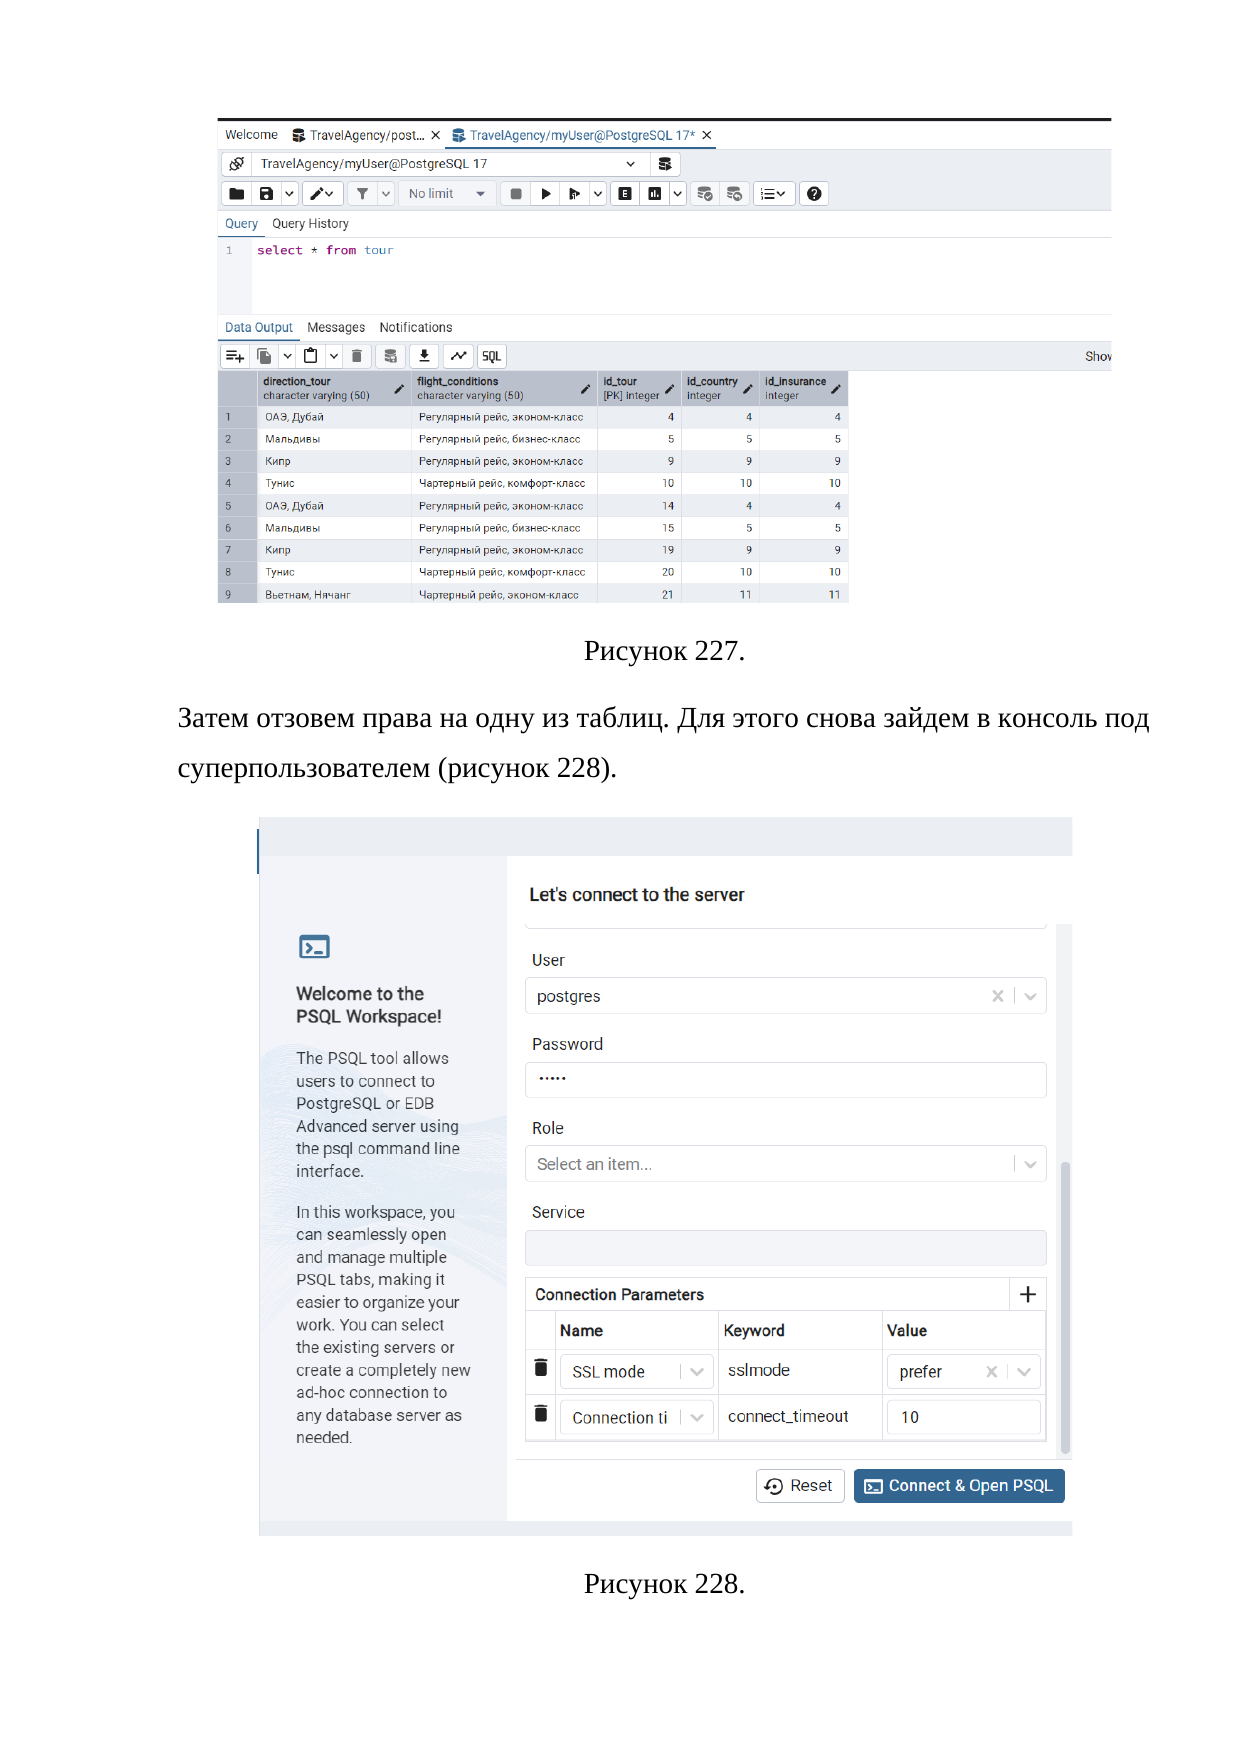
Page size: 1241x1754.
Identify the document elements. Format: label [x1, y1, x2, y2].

picture [217, 118, 1112, 603]
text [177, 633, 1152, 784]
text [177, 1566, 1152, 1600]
picture [256, 817, 1073, 1536]
